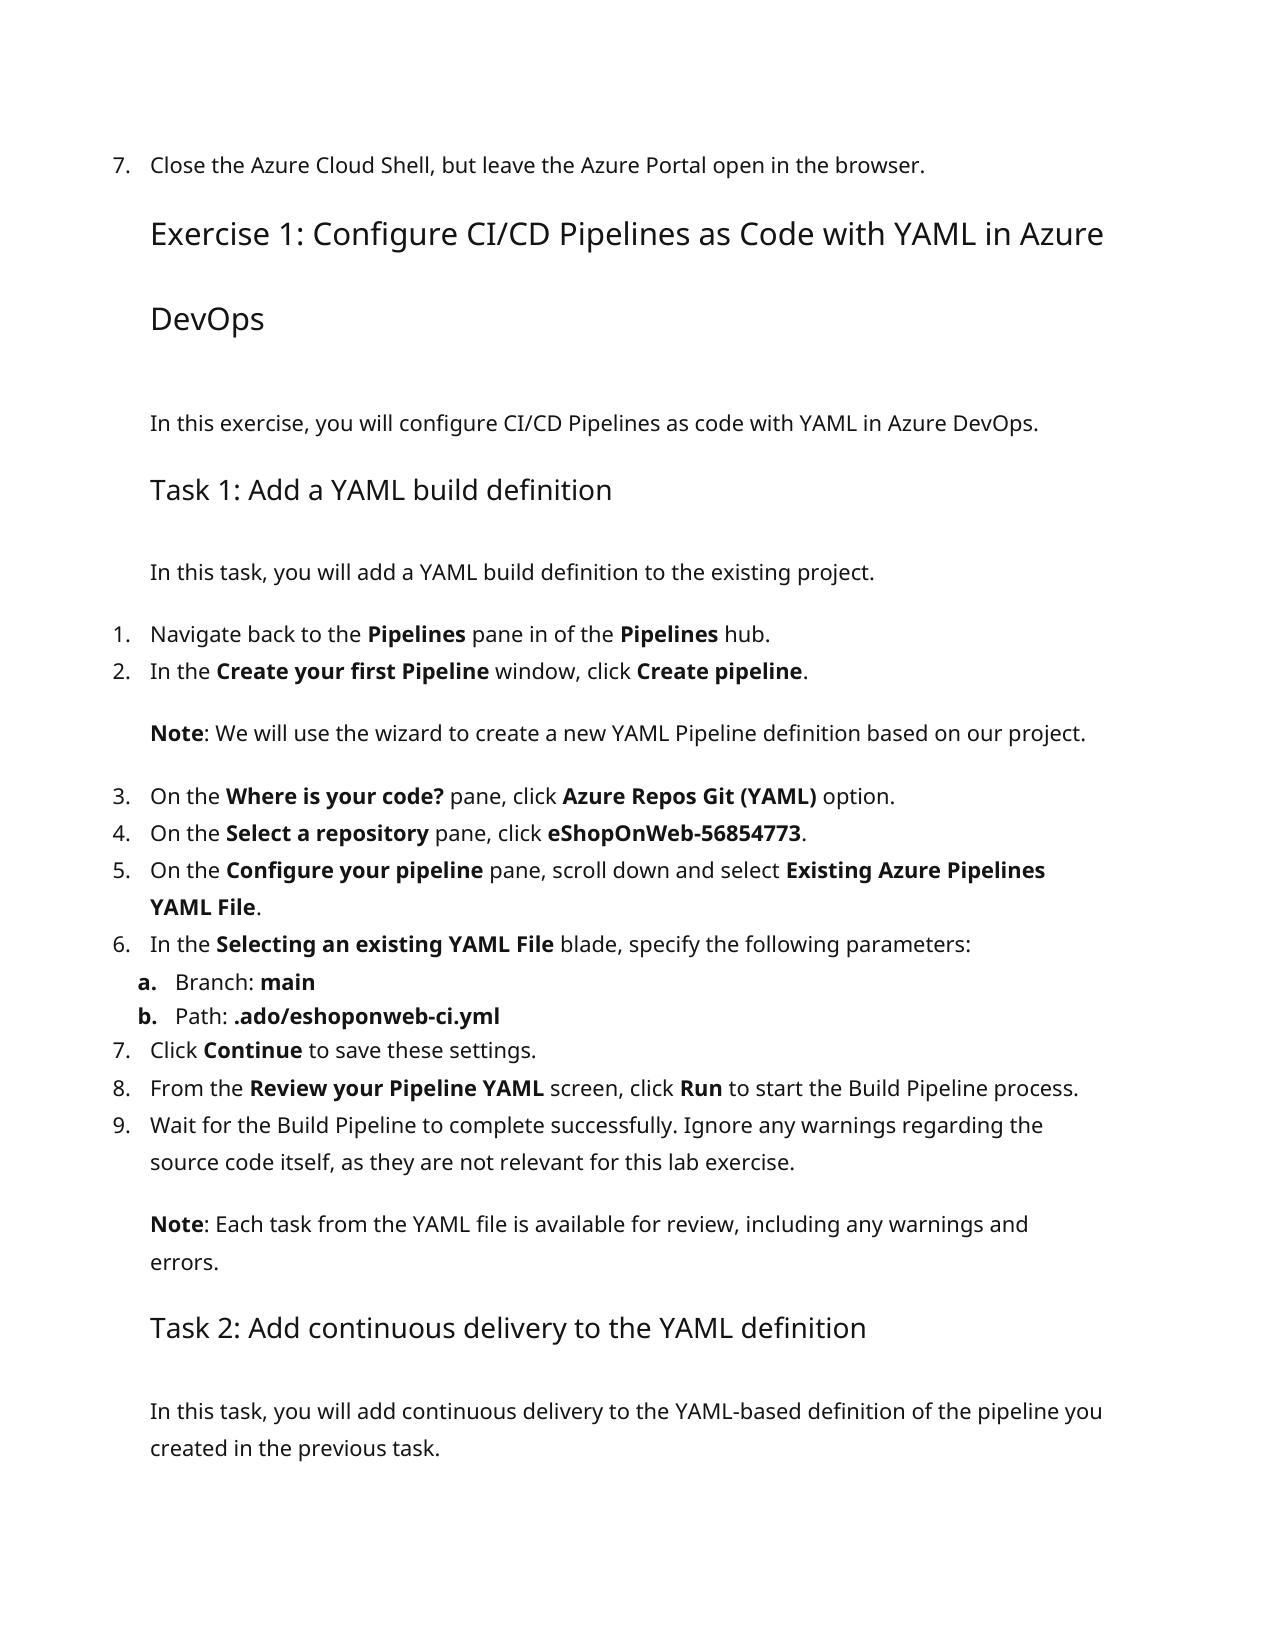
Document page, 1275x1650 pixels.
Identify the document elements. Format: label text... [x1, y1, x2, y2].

list In the Selecting an existing YAML File blade, specify the following parameters: [112, 929, 1100, 959]
list On the Where is your code? pane, click Azure Repos Git (YAML) option. [112, 781, 1100, 810]
list On the Select a repository pane, click eShopOnWeb-56854773. [112, 818, 1100, 848]
list Path: .ado/eshoponweb-ci.yml [137, 1001, 1100, 1031]
list Branch: main [137, 967, 1100, 996]
text In this task, you will add a YAML build definition to the existing project. [150, 557, 1125, 587]
subtitle Task 2: Add continuous delivery to the YAML definition [150, 1309, 1125, 1347]
list In the Create your first Pipeline window, click Create pipeline. [112, 656, 1100, 686]
list From the Review your Pipeline YAML screen, click Run to start the Build Pipeline process. [112, 1073, 1100, 1102]
list Wait for the Build Pipeline to complete successfully. Ignore any warnings regarding the source code itself, as they are not relevant for this lab exercise. [112, 1110, 1100, 1177]
text Note: We will use the wizard to create a new YAML Pipeline definition based on our project. [150, 718, 1100, 748]
subtitle Exercise 1: Configure CI/CD Pipelines as Code with YAML in Azure DevOps [150, 212, 1125, 340]
list Navigate back to the Pipelines pane in of the Pipelines hub. [112, 619, 1100, 649]
list Click Continue to save these settings. [112, 1036, 1100, 1065]
text In this exercise, you will configure CI/CD Pipelines as code with YAML in Azure DevOps. [150, 408, 1125, 437]
list On the Configure your pipeline pane, scroll down and select Existing Azure Pipelines YAML File. [112, 855, 1100, 922]
subtitle Task 1: Add a YAML build definition [150, 470, 1125, 508]
text Note: Each task from the YAML file is available for review, including any warnings and errors. [150, 1209, 1100, 1276]
text In this task, you will add continuous delivery to the YAML-based definition of the pipeline you created in the previous task. [150, 1396, 1125, 1463]
list Close the Azure Cloud Shell, but leave the Azure Portal open in the browser. [112, 150, 1100, 180]
